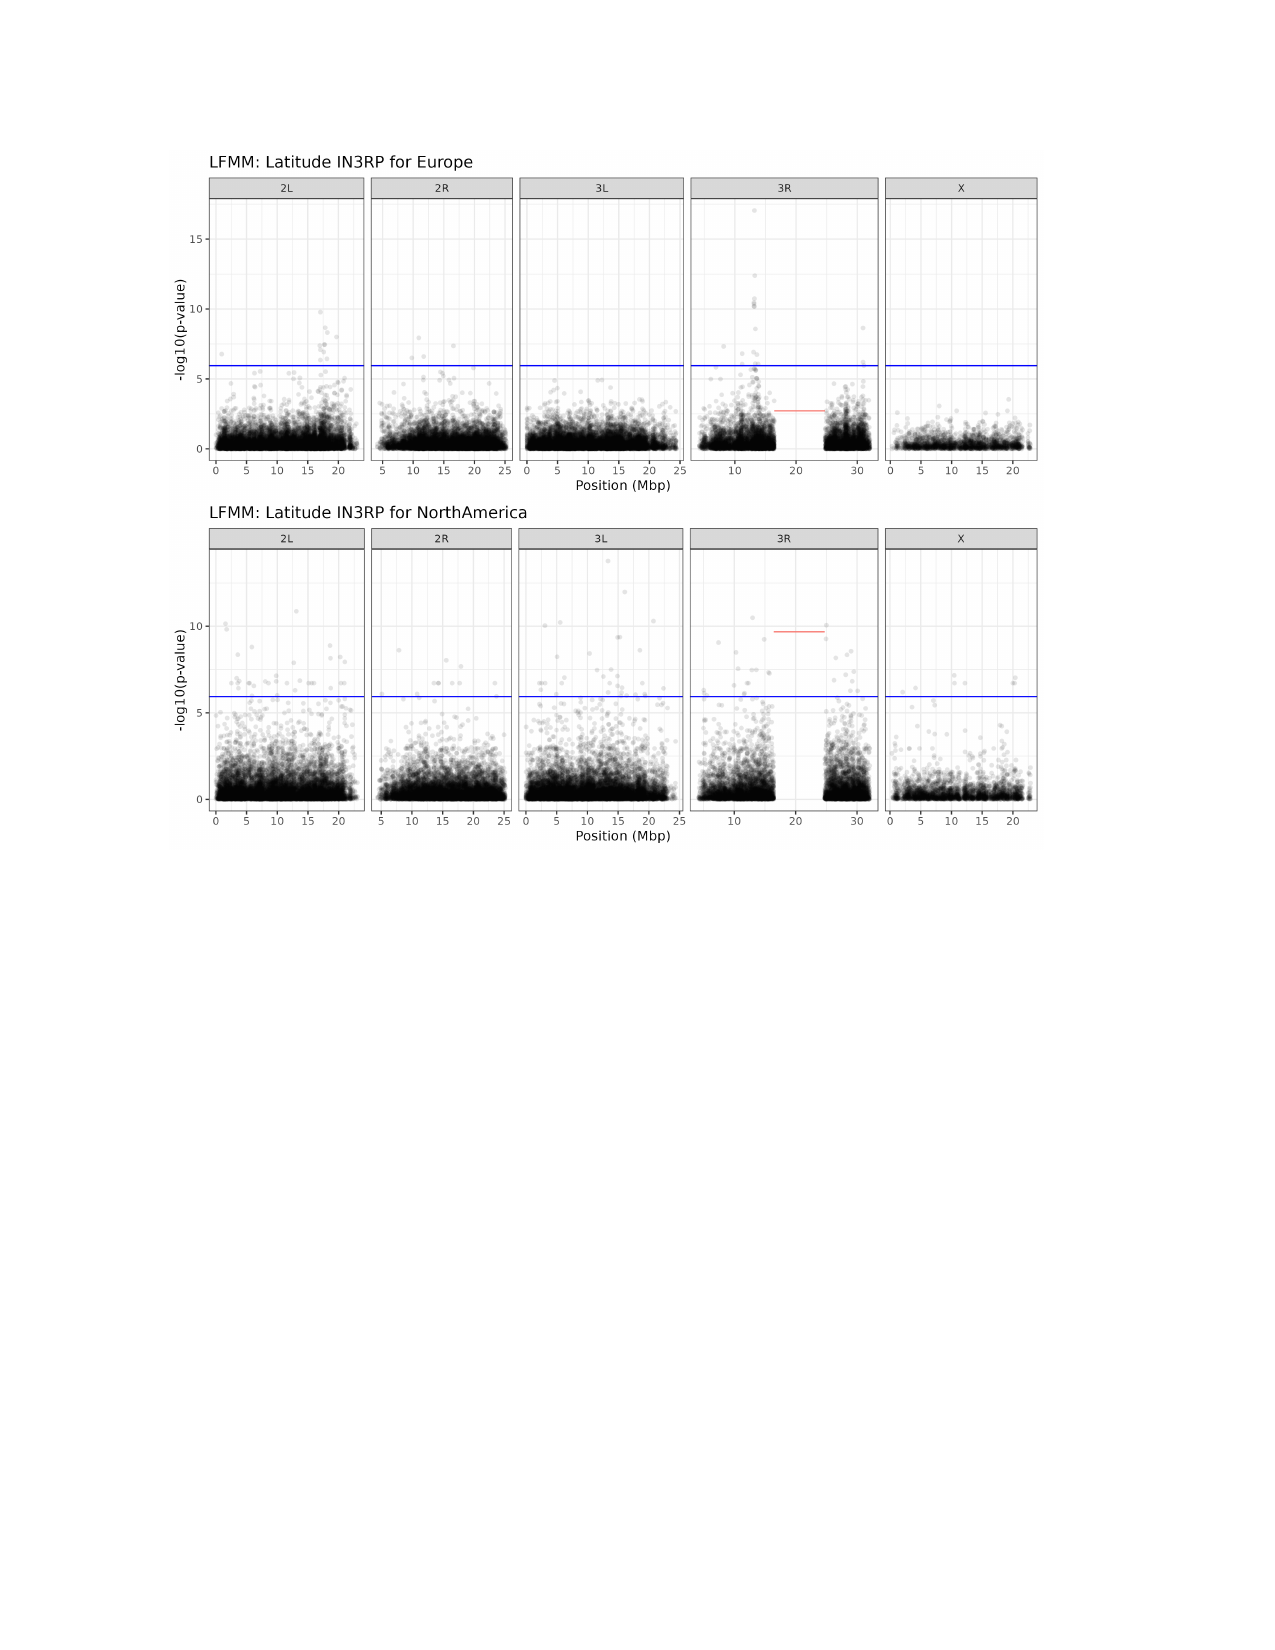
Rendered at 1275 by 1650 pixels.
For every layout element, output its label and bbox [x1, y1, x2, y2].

picture [168, 150, 1044, 850]
